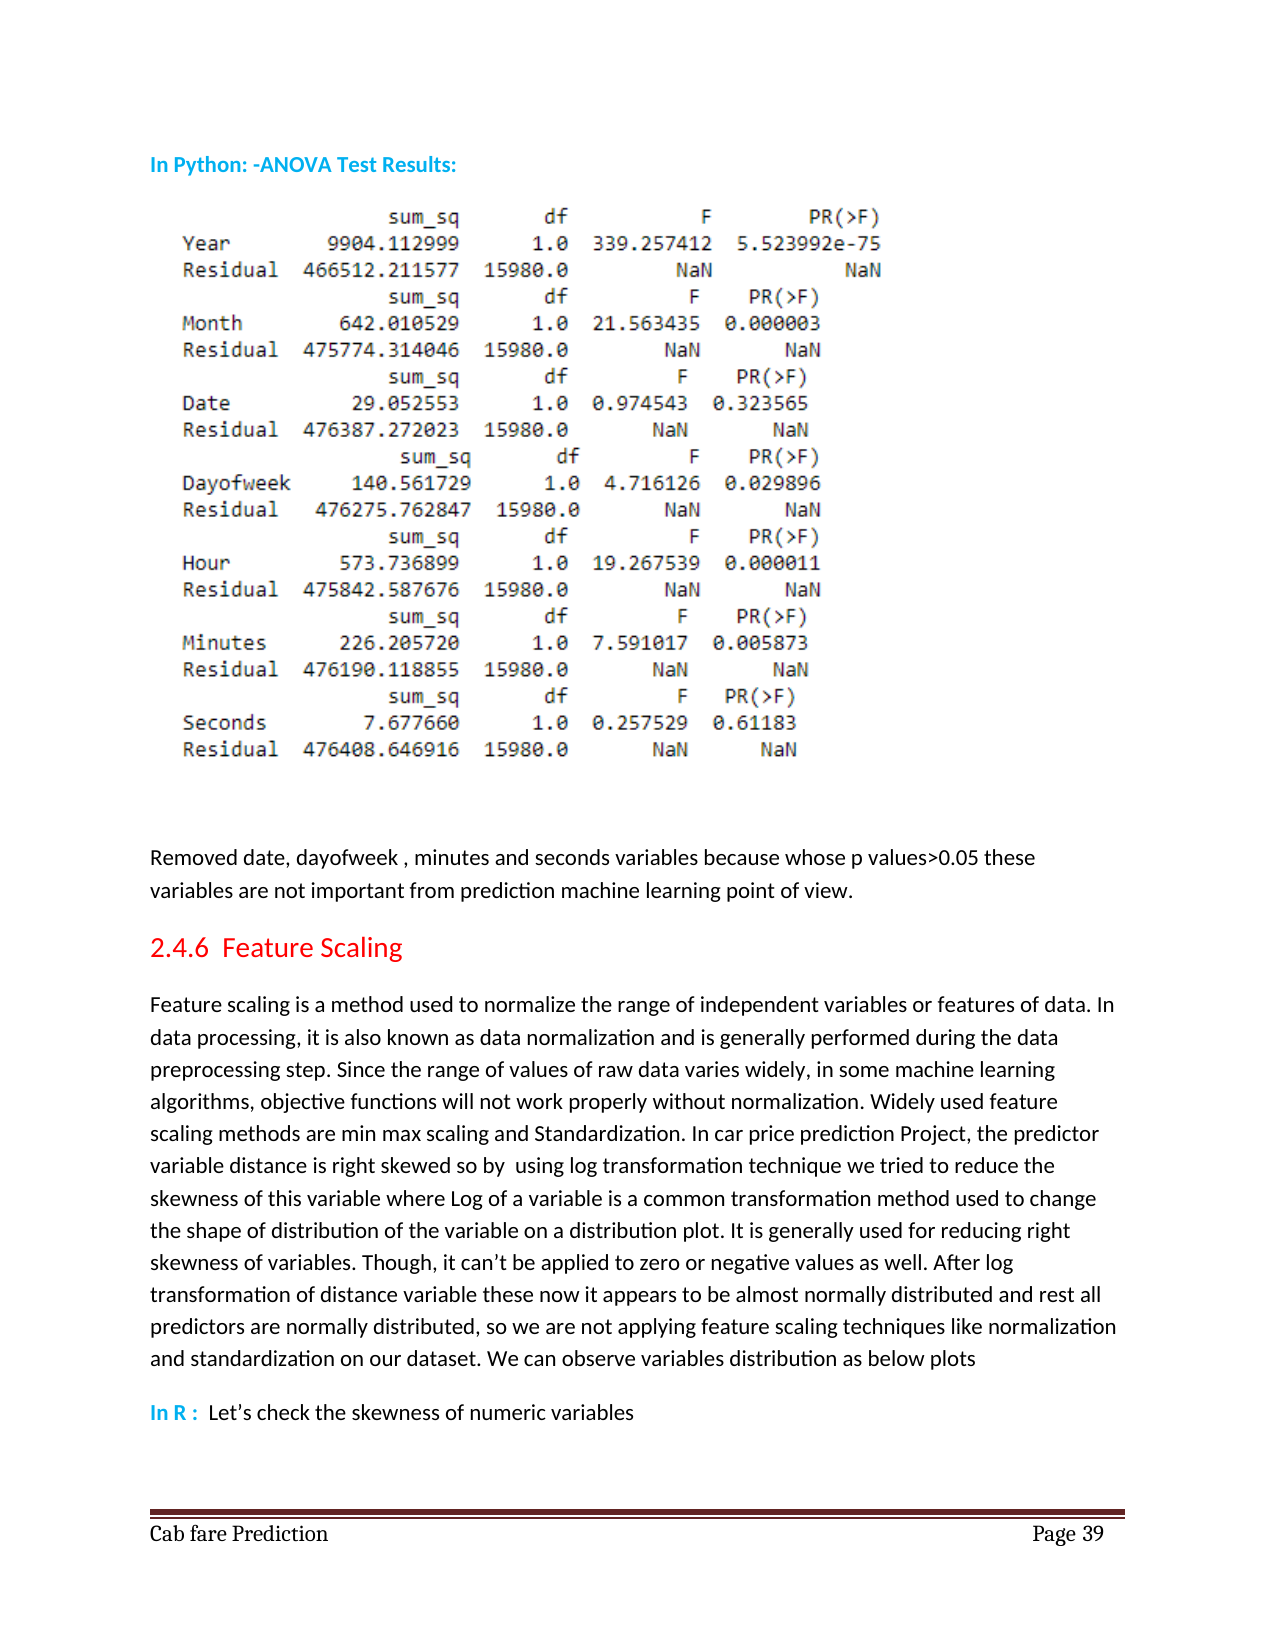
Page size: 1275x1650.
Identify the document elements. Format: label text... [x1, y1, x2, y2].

text Removed date, dayofweek , minutes and seconds variables because whose p values>0.05 these variables are not important from prediction machine learning point of view. [150, 843, 1125, 904]
text In R : Let’s check the skewness of numeric variables [150, 1398, 1125, 1426]
picture [150, 203, 926, 766]
text In Python: -ANOVA Test Results: [150, 150, 1125, 178]
text Feature scaling is a method used to normalize the range of independent variables or features of data. In data processing, it is also known as data normalization and is generally performed during the data preprocessing step. Since the range of values of raw data varies widely, in some machine learning algorithms, objective functions will not work properly without normalization. Widely used feature scaling methods are min max scaling and Standardization. In car price prediction Project, the predictor variable distance is right skewed so by using log transformation technique we tried to reduce the skewness of this variable where Log of a variable is a common transformation method used to change the shape of distribution of the variable on a distribution plot. It is generally used for reducing right skewness of variables. Though, it can’t be applied to zero or negative values as well. After log transformation of distance variable these now it appears to be almost normally distributed and rest all predictors are normally distributed, so we are not applying feature scaling techniques like normalization and standardization on our dataset. We can observe variables distribution as below plots [150, 991, 1125, 1373]
text 2.4.6 Feature Scaling [150, 929, 1125, 964]
